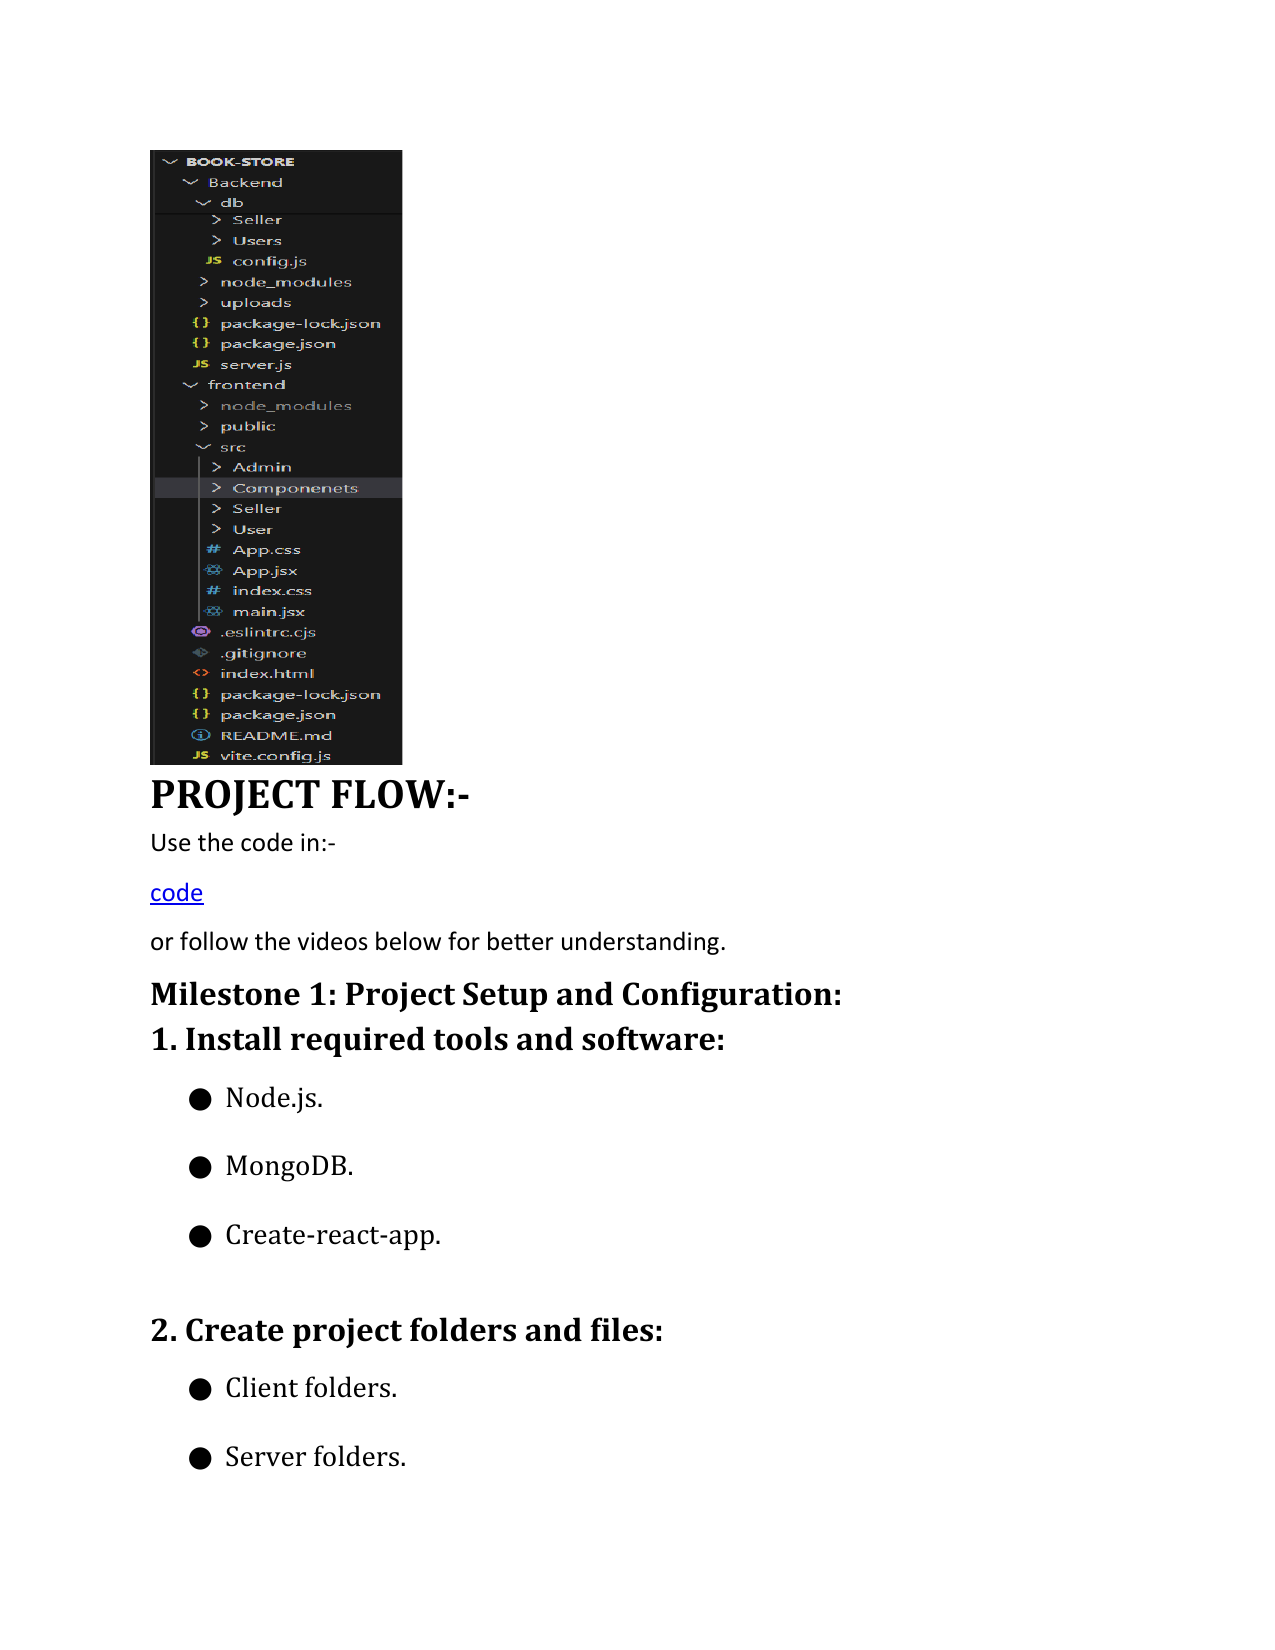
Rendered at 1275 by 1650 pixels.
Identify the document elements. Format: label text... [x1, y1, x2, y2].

text or follow the videos below for better understanding. [150, 924, 1125, 957]
list Server folders. [187, 1423, 1125, 1483]
list Create-react-app. [187, 1201, 1125, 1261]
list Node.js. [187, 1064, 1125, 1124]
text Milestone 1: Project Setup and Configuration: [150, 974, 1125, 1013]
list Client folders. [187, 1354, 1125, 1414]
text 1. Install required tools and software: [150, 1019, 1125, 1058]
list MongoDB. [187, 1133, 1125, 1192]
text 2. Create project folders and files: [150, 1309, 1125, 1348]
text PROJECT FLOW:- [150, 769, 1125, 818]
text Use the code in:- [150, 825, 1125, 858]
text code [150, 875, 1125, 908]
picture [150, 150, 403, 765]
